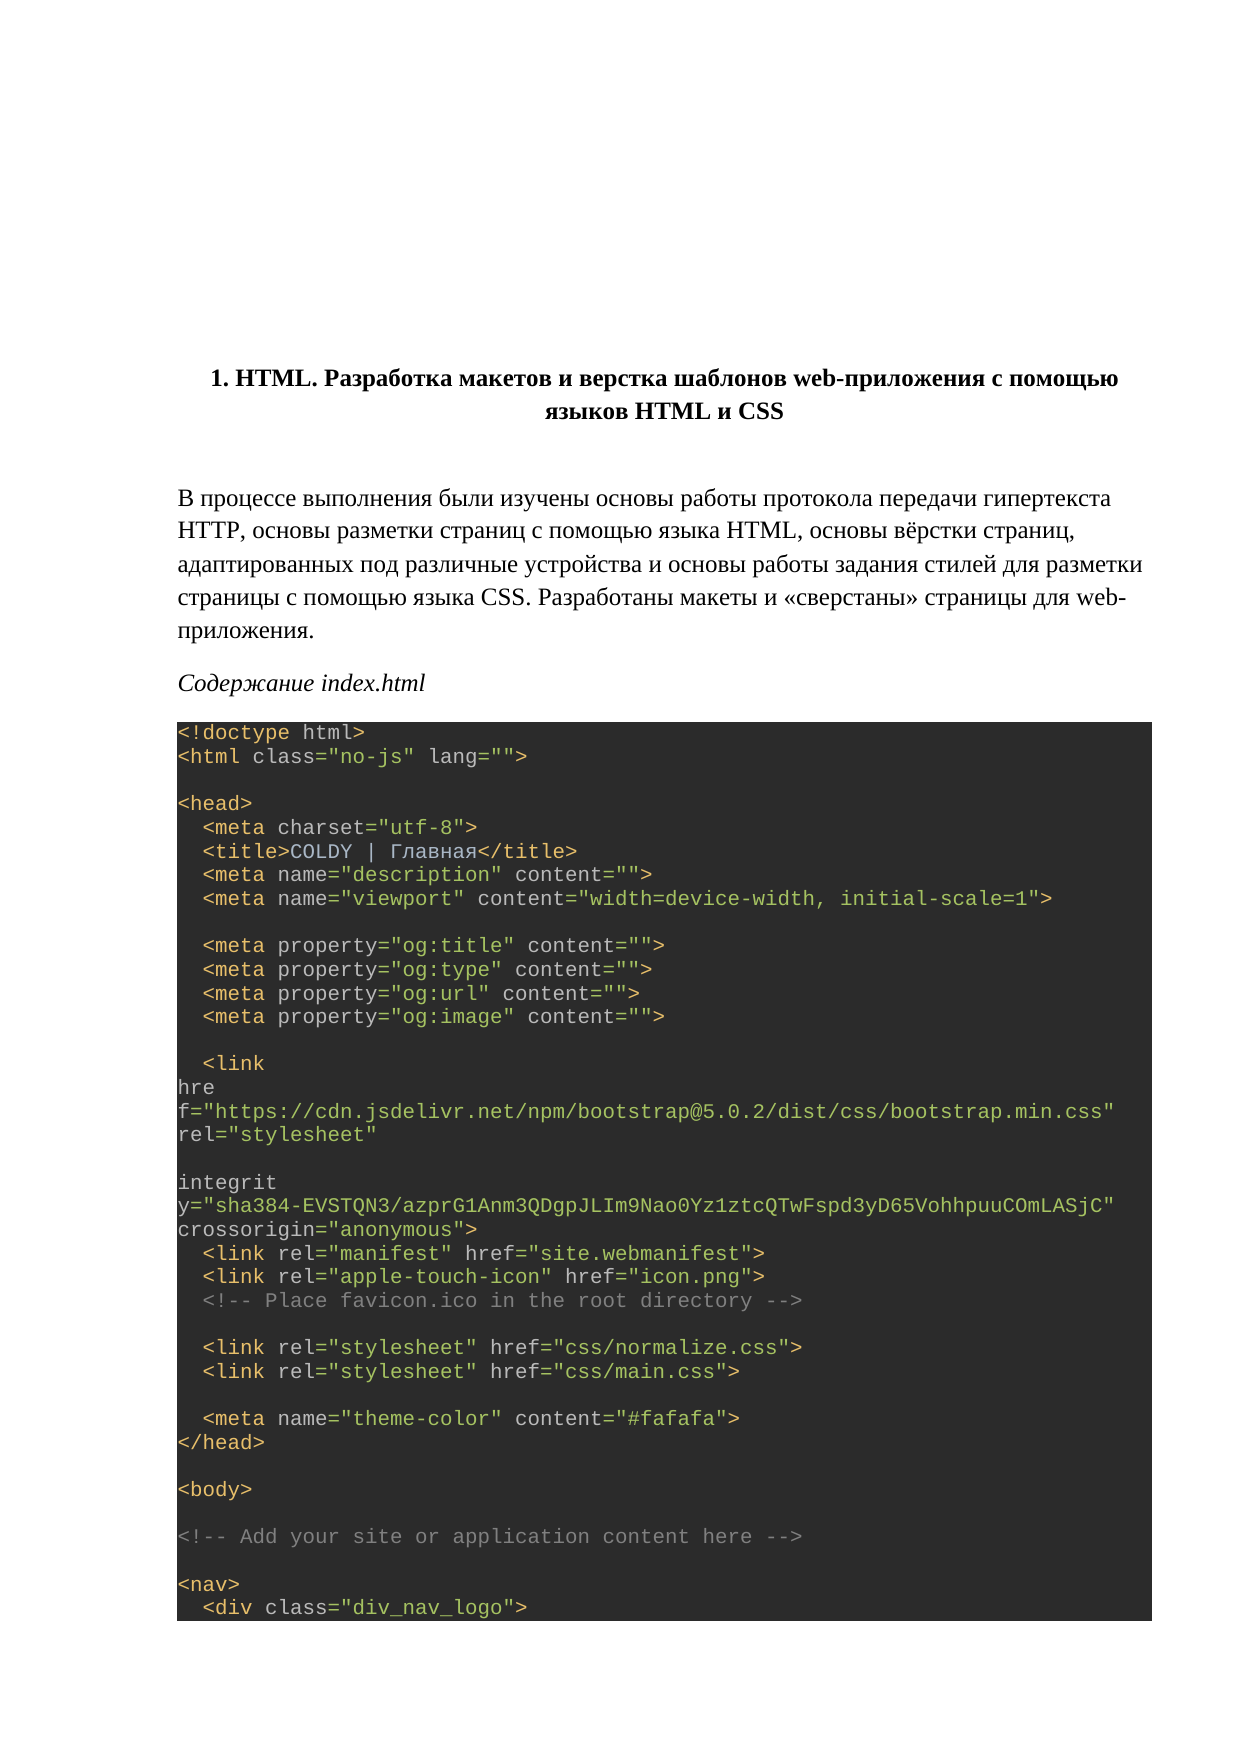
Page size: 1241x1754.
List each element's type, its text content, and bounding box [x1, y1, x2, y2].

subtitle 1. HTML. Разработка макетов и верстка шаблонов web-приложения с помощью языков HTML и CSS [177, 363, 1152, 424]
text В процессе выполнения были изучены основы работы протокола передачи гипертекста HTTP, основы разметки страниц с помощью языка HTML, основы вёрстки страниц, адаптированных под различные устройства и основы работы задания стилей для разметки страницы с помощью языка CSS. Разработаны макеты и «сверстаны» страницы для web-приложения. [177, 483, 1152, 643]
text Содержание index.html [177, 668, 1152, 697]
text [177, 722, 1152, 1621]
